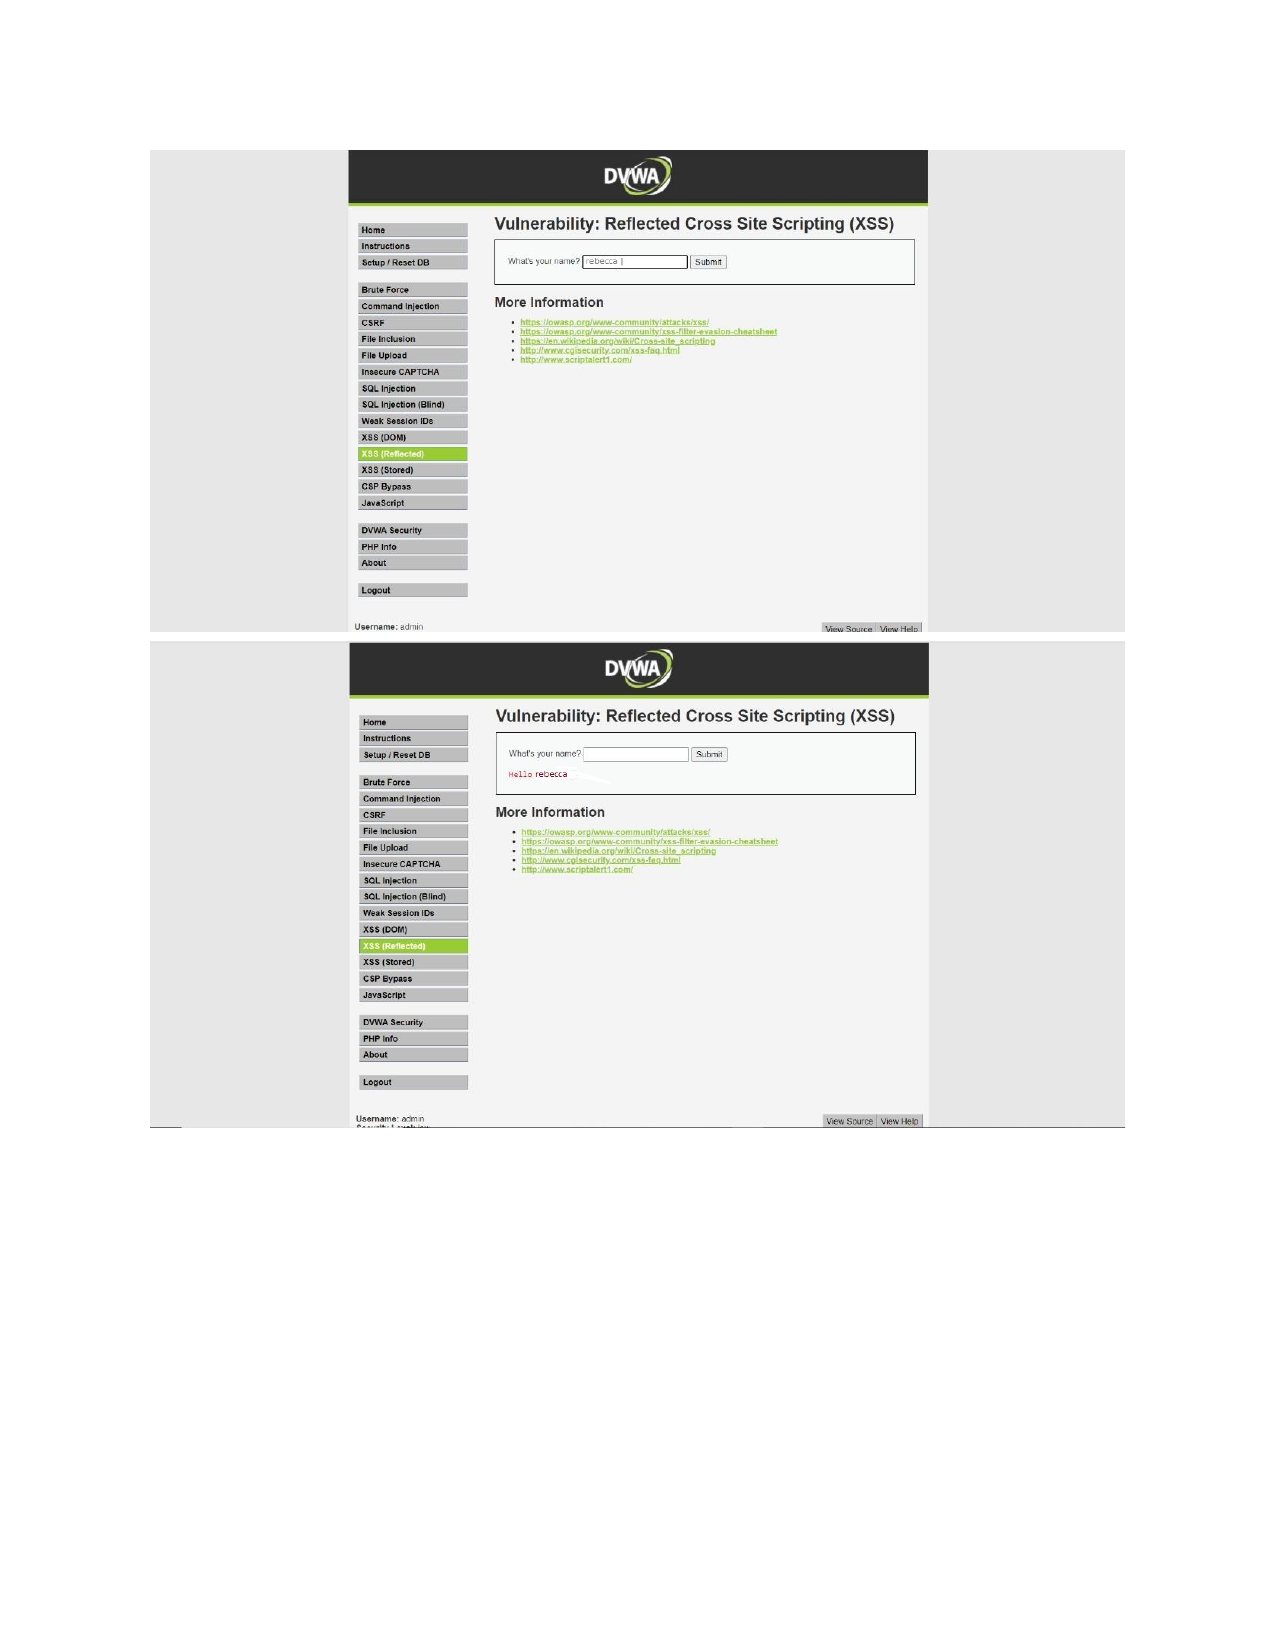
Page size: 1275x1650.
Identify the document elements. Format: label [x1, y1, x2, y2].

picture [150, 640, 1125, 1128]
picture [150, 150, 1125, 632]
